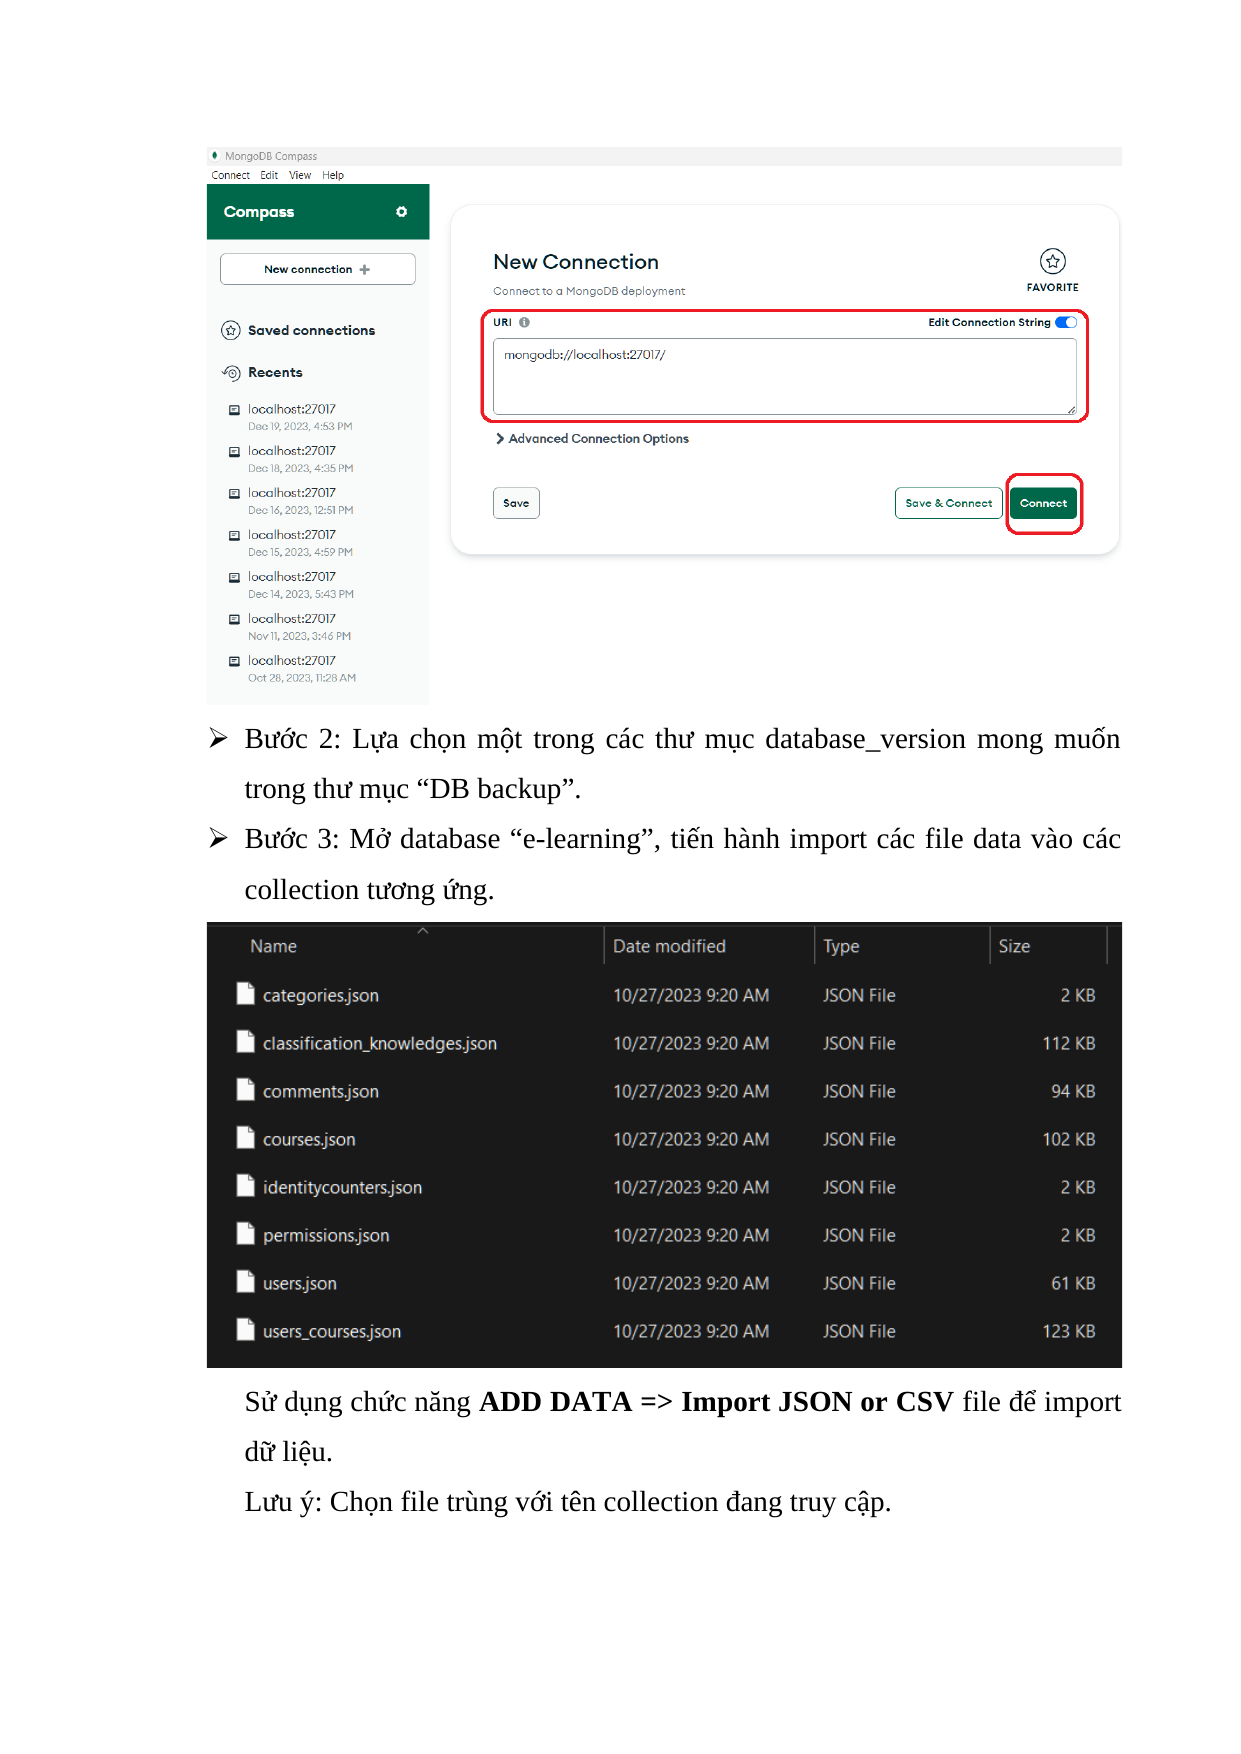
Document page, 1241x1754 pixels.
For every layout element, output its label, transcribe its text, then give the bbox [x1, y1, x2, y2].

text Sử dụng chức năng ADD DATA => Import JSON or CSV file để import dữ liệu. [207, 1384, 1122, 1468]
list Bước 3: Mở database “e-learning”, tiến hành import các file data vào các collection tương ứng. [207, 822, 1122, 906]
picture [206, 147, 1123, 705]
list Bước 2: Lựa chọn một trong các thư mục database_version mong muốn trong thư mục “DB backup”. [207, 721, 1122, 805]
text Lưu ý: Chọn file trùng với tên collection đang truy cập. [207, 1484, 1122, 1518]
picture [206, 922, 1123, 1368]
